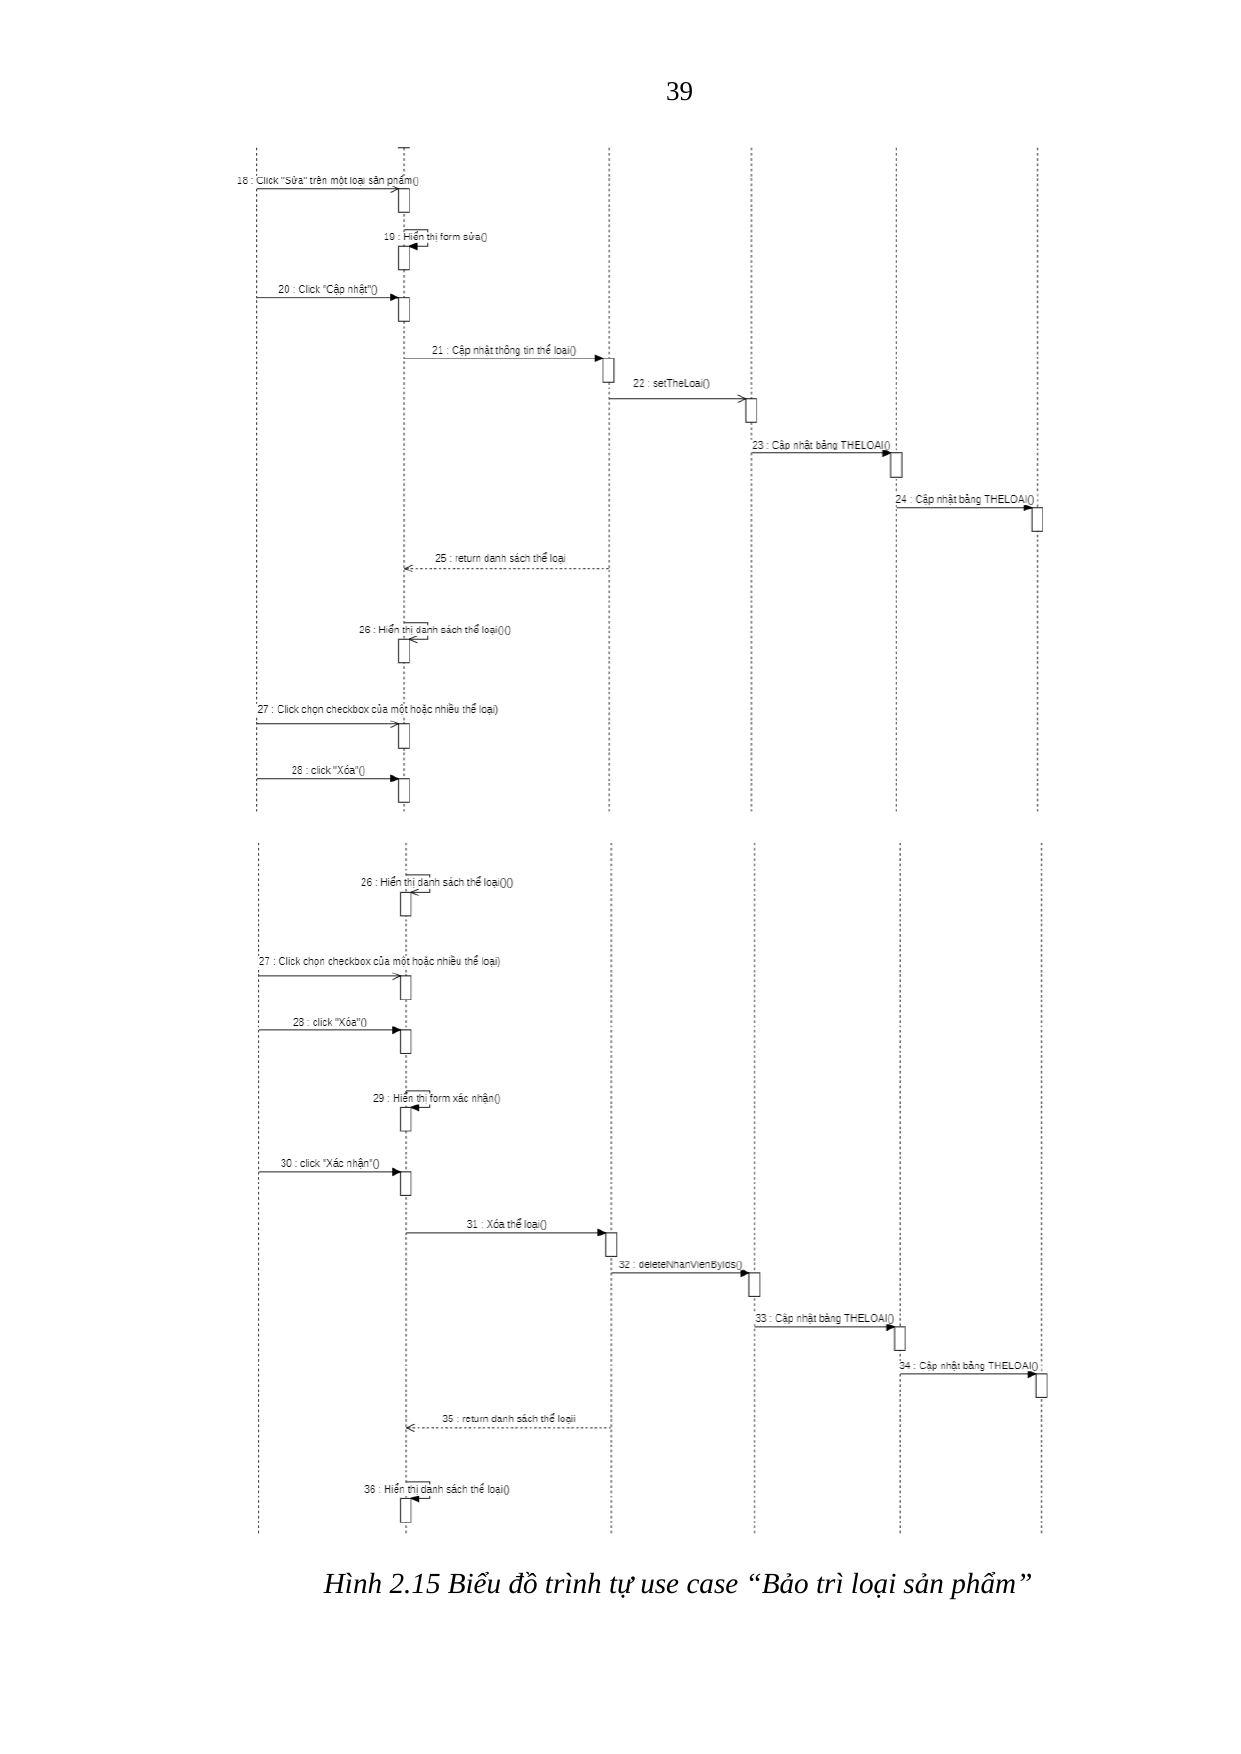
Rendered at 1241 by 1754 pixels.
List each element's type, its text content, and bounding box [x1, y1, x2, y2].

picture [236, 843, 1110, 1535]
picture [236, 147, 1081, 812]
text Hình 2.15 Biểu đồ trình tự use case “Bảo trì loại sản phẩm” [177, 1567, 1122, 1600]
